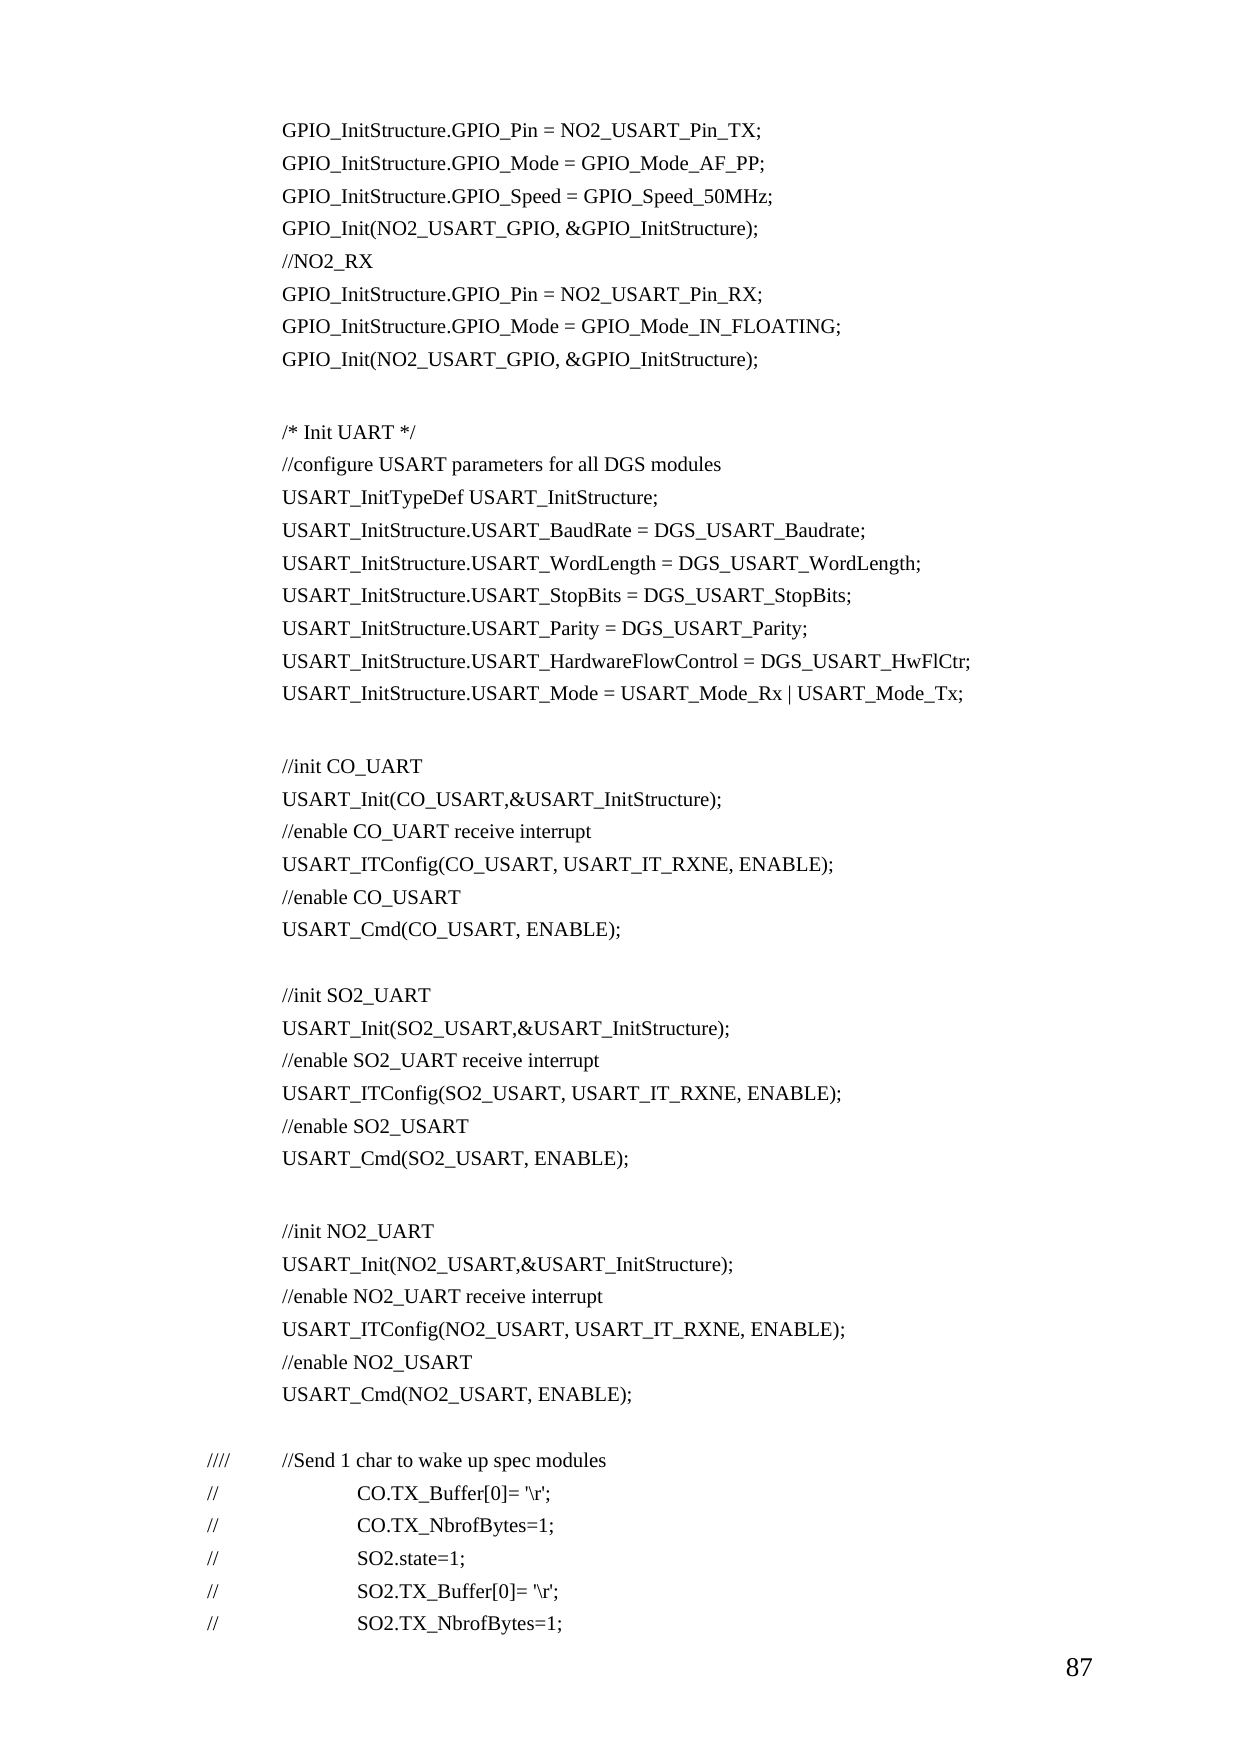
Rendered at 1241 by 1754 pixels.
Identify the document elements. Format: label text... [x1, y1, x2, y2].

text //enable CO_USART [207, 884, 1092, 909]
text GPIO_InitStructure.GPIO_Mode = GPIO_Mode_IN_FLOATING; [207, 314, 1092, 338]
text USART_InitTypeDef USART_InitStructure; [207, 485, 1092, 509]
text USART_Init(CO_USART,&USART_InitStructure); [207, 786, 1092, 811]
text GPIO_InitStructure.GPIO_Pin = NO2_USART_Pin_RX; [207, 282, 1092, 306]
text USART_InitStructure.USART_Mode = USART_Mode_Rx | USART_Mode_Tx; [207, 681, 1092, 705]
text //init NO2_UART [207, 1219, 1092, 1243]
text USART_ITConfig(NO2_USART, USART_IT_RXNE, ENABLE); [207, 1317, 1092, 1341]
text //init SO2_UART [207, 983, 1092, 1007]
text // SO2.TX_NbrofBytes=1; [207, 1611, 1092, 1635]
text // SO2.TX_Buffer[0]= '\r'; [207, 1578, 1092, 1603]
text USART_InitStructure.USART_WordLength = DGS_USART_WordLength; [207, 550, 1092, 574]
text /* Init UART */ [207, 419, 1092, 444]
text GPIO_Init(NO2_USART_GPIO, &GPIO_InitStructure); [207, 347, 1092, 371]
text USART_Cmd(CO_USART, ENABLE); [207, 917, 1092, 941]
text USART_ITConfig(CO_USART, USART_IT_RXNE, ENABLE); [207, 852, 1092, 876]
text // SO2.state=1; [207, 1546, 1092, 1570]
text //enable SO2_UART receive interrupt [207, 1048, 1092, 1072]
text //init CO_UART [207, 754, 1092, 778]
text USART_ITConfig(SO2_USART, USART_IT_RXNE, ENABLE); [207, 1081, 1092, 1105]
text USART_InitStructure.USART_BaudRate = DGS_USART_Baudrate; [207, 518, 1092, 542]
text //configure USART parameters for all DGS modules [207, 452, 1092, 476]
text GPIO_InitStructure.GPIO_Speed = GPIO_Speed_50MHz; [207, 183, 1092, 208]
text USART_InitStructure.USART_HardwareFlowControl = DGS_USART_HwFlCtr; [207, 648, 1092, 673]
text USART_Cmd(NO2_USART, ENABLE); [207, 1382, 1092, 1406]
text GPIO_InitStructure.GPIO_Pin = NO2_USART_Pin_TX; [207, 118, 1092, 142]
text //enable NO2_USART [207, 1349, 1092, 1374]
text // CO.TX_Buffer[0]= '\r'; [207, 1480, 1092, 1504]
text GPIO_Init(NO2_USART_GPIO, &GPIO_InitStructure); [207, 216, 1092, 240]
text //// //Send 1 char to wake up spec modules [207, 1448, 1092, 1472]
text // CO.TX_NbrofBytes=1; [207, 1513, 1092, 1537]
text USART_InitStructure.USART_Parity = DGS_USART_Parity; [207, 616, 1092, 640]
text //enable CO_UART receive interrupt [207, 819, 1092, 843]
text USART_Cmd(SO2_USART, ENABLE); [207, 1146, 1092, 1170]
text USART_InitStructure.USART_StopBits = DGS_USART_StopBits; [207, 583, 1092, 607]
text USART_Init(NO2_USART,&USART_InitStructure); [207, 1251, 1092, 1276]
text //NO2_RX [207, 249, 1092, 273]
text //enable SO2_USART [207, 1113, 1092, 1138]
text //enable NO2_UART receive interrupt [207, 1284, 1092, 1308]
text GPIO_InitStructure.GPIO_Mode = GPIO_Mode_AF_PP; [207, 151, 1092, 175]
text USART_Init(SO2_USART,&USART_InitStructure); [207, 1015, 1092, 1039]
